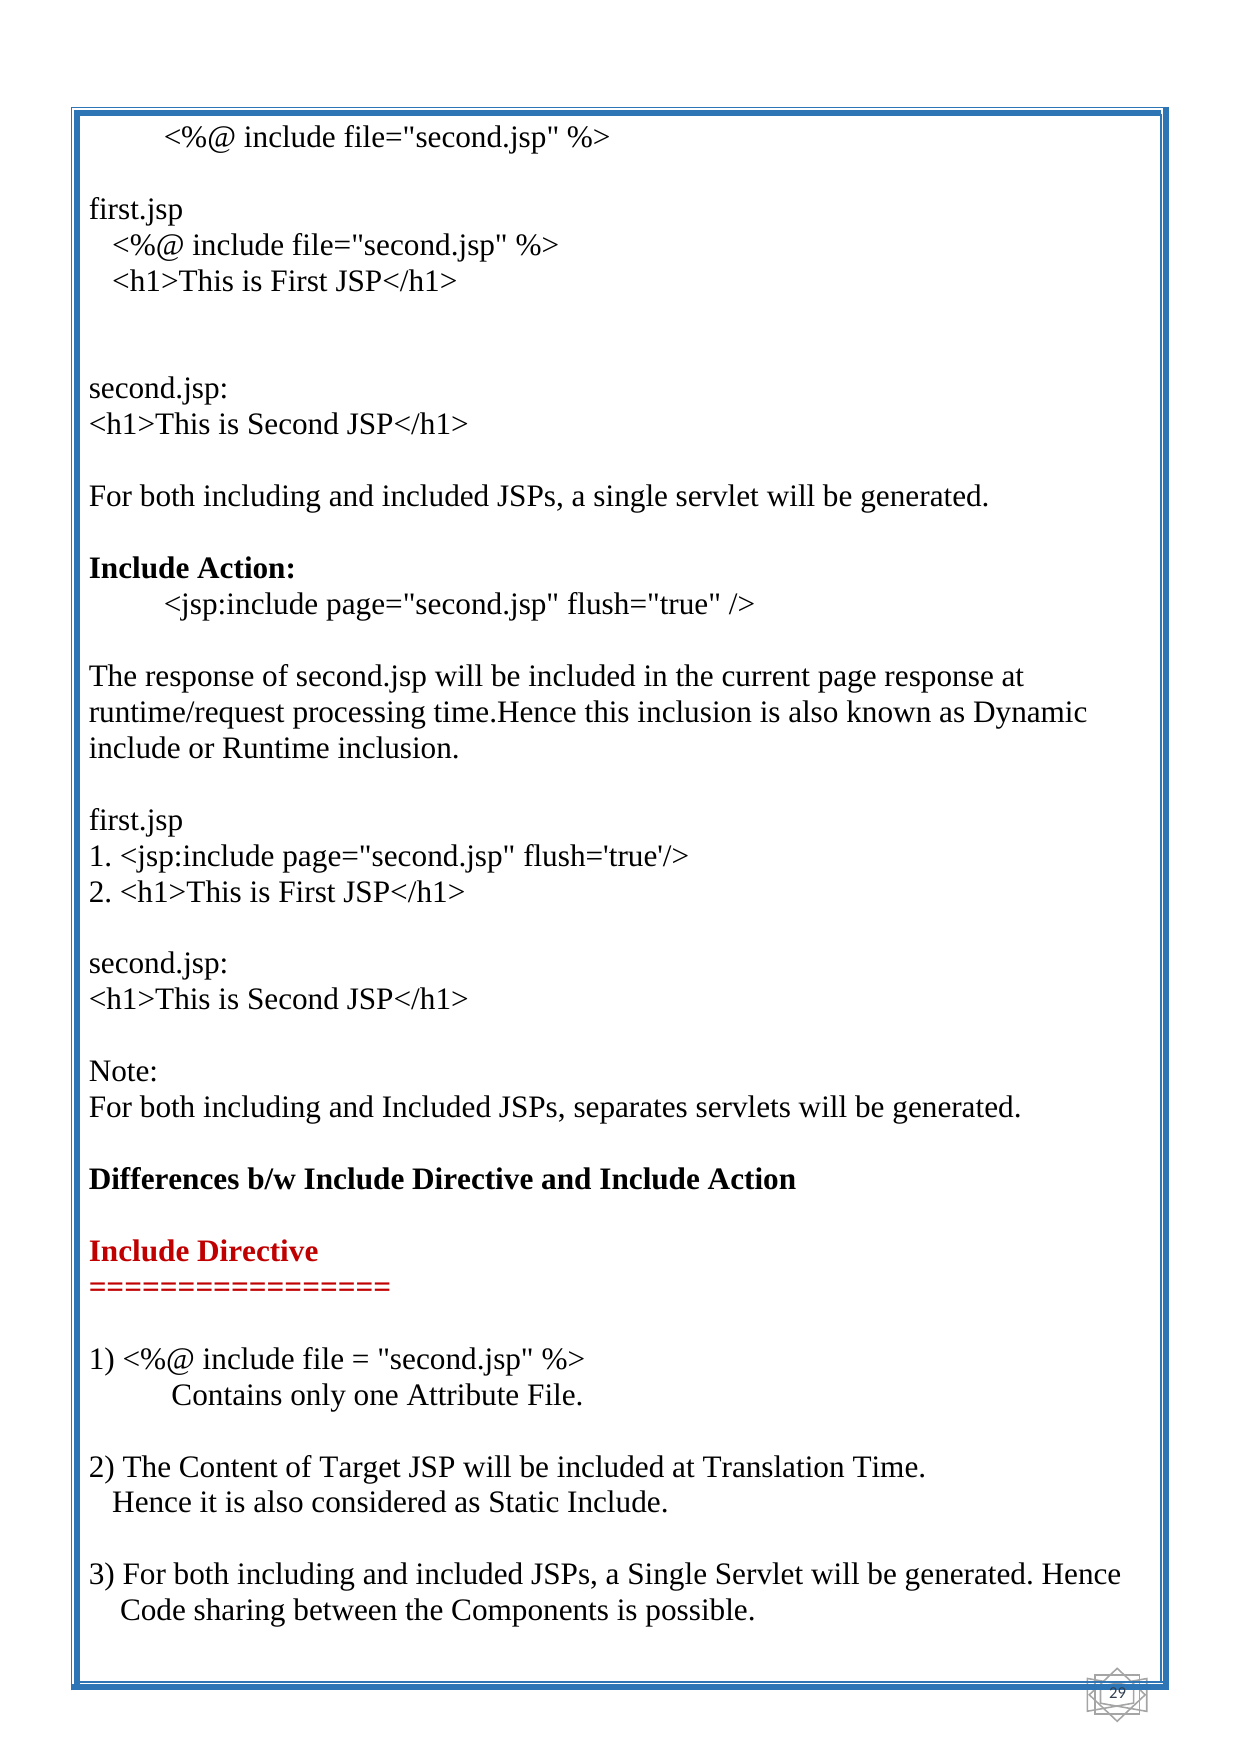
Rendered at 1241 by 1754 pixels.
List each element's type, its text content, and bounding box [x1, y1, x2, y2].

text The response of second.jsp will be included in the current page response at runtime/request processing time.Hence this inclusion is also known as Dynamic include or Runtime inclusion. [88, 657, 1152, 765]
text 3) For both including and included JSPs, a Single Servlet will be generated. Hence Code sharing between the Components is possible. [88, 1556, 1152, 1627]
text For both including and Included JSPs, separates servlets will be generated. [88, 1088, 1152, 1124]
text 2) The Content of Target JSP will be included at Translation Time. [88, 1448, 1152, 1484]
text 1) <%@ include file = "second.jsp" %> [88, 1340, 1152, 1376]
text second.jsp: [88, 945, 1152, 981]
text Note: [88, 1052, 1152, 1088]
text second.jsp: [88, 370, 1152, 406]
text <%@ include file="second.jsp" %> [88, 226, 1152, 262]
text Include Directive [88, 1232, 1152, 1268]
text Contains only one Attribute File. [88, 1376, 1152, 1412]
text 1. <jsp:include page="second.jsp" flush='true'/> [88, 837, 1152, 873]
text Include Action: [88, 549, 1152, 585]
text <%@ include file="second.jsp" %> [88, 118, 1152, 154]
text first.jsp [88, 190, 1152, 226]
text first.jsp [88, 801, 1152, 837]
text Hence it is also considered as Static Include. [88, 1484, 1152, 1520]
text Differences b/w Include Directive and Include Action [88, 1160, 1152, 1196]
text <h1>This is Second JSP</h1> [88, 406, 1152, 442]
text <h1>This is Second JSP</h1> [88, 981, 1152, 1017]
text For both including and included JSPs, a single servlet will be generated. [88, 477, 1152, 513]
text 2. <h1>This is First JSP</h1> [88, 873, 1152, 909]
text <h1>This is First JSP</h1> [88, 262, 1152, 298]
text ================= [88, 1268, 1152, 1304]
text <jsp:include page="second.jsp" flush="true" /> [88, 585, 1152, 621]
